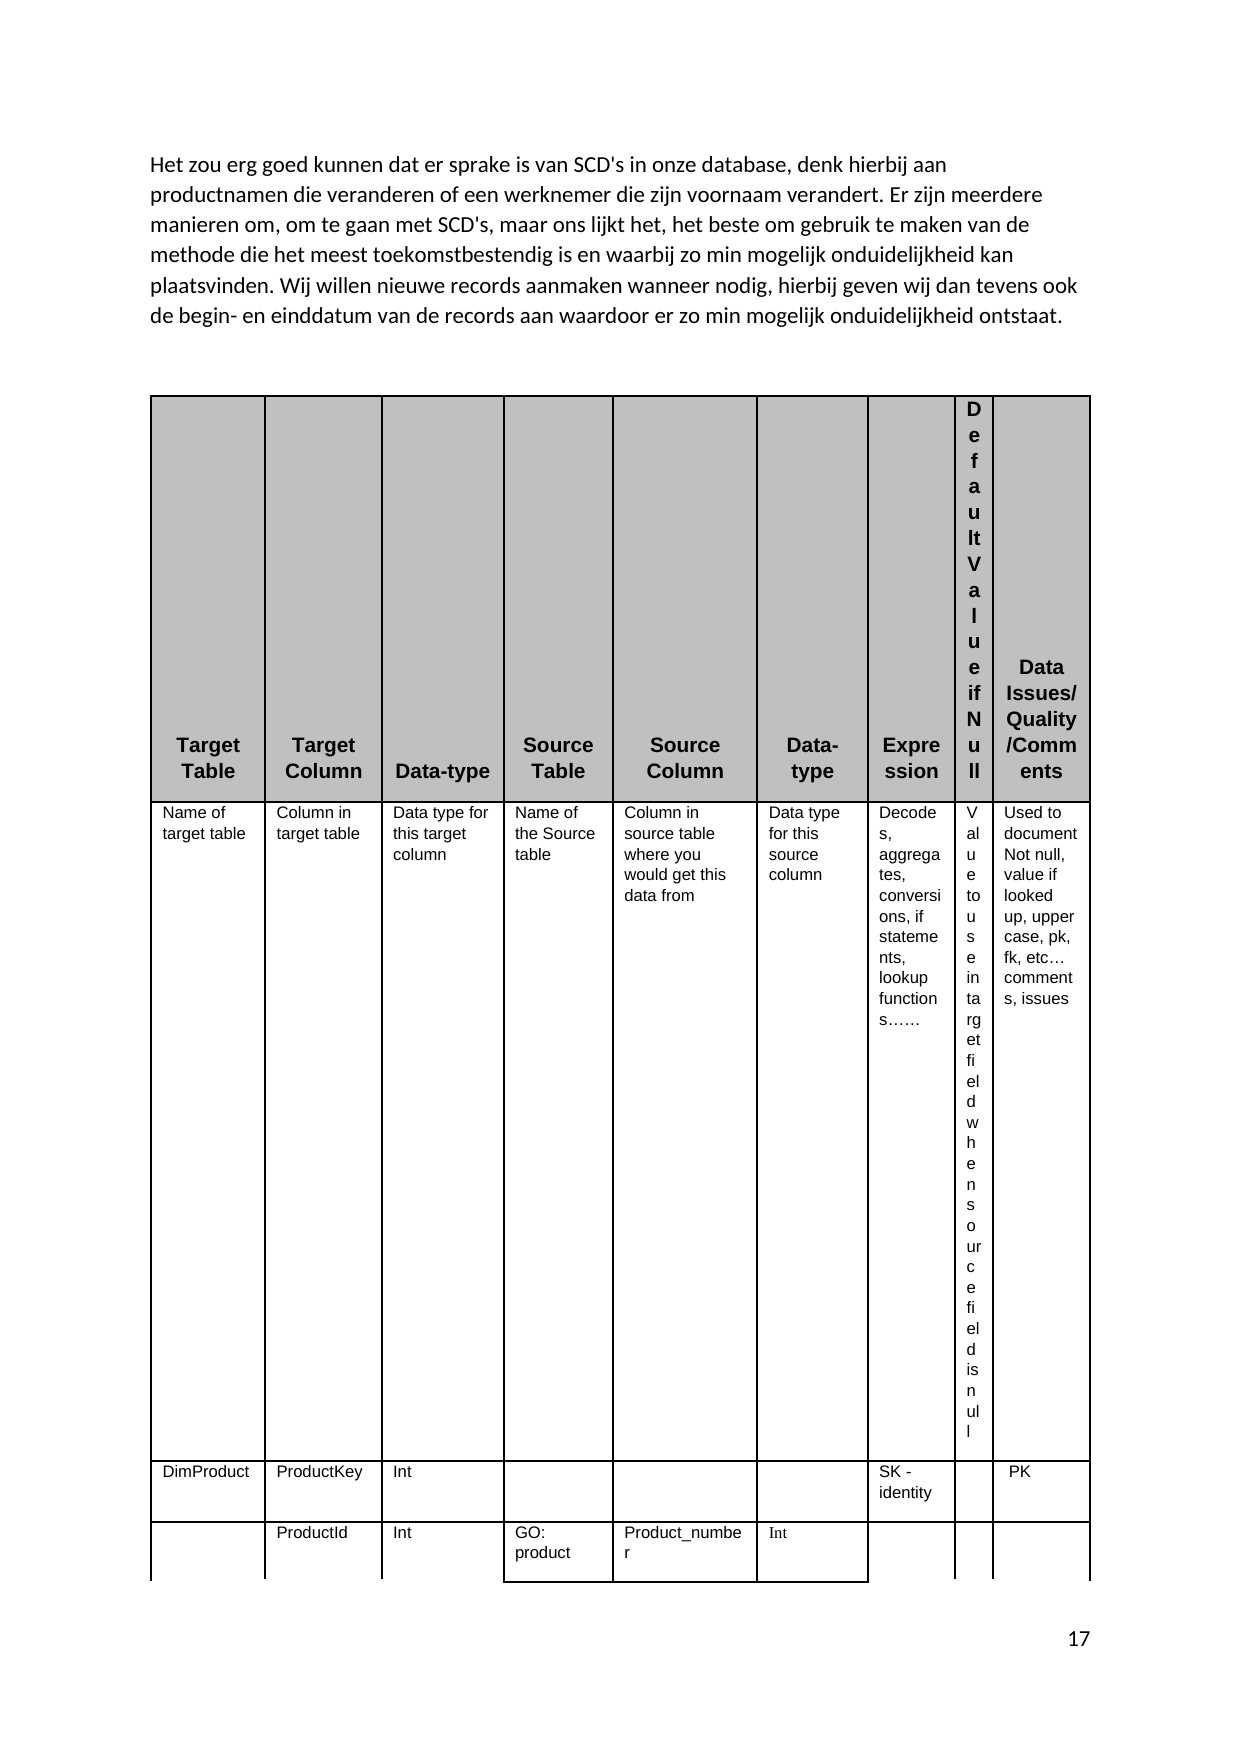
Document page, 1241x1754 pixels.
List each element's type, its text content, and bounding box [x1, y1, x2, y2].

table_cell Column in target table [266, 803, 381, 1460]
table_cell Column in source table where you would get this data from [614, 803, 756, 1460]
table_cell ProductId [265, 1523, 382, 1581]
table_cell Product_number [614, 1523, 756, 1581]
table_cell Data type for this source column [758, 803, 867, 1460]
table_cell [869, 1523, 955, 1581]
table_header Expression [869, 397, 954, 801]
table_cell PK [994, 1462, 1089, 1521]
table_cell Int [382, 1523, 503, 1581]
table_cell Used to document Not null, value if looked up, upper case, pk, fk, etc…comments, issues [994, 803, 1089, 1460]
table_header Data-type [383, 397, 503, 801]
table_cell DimProduct [152, 1462, 264, 1521]
table_cell [993, 1523, 1089, 1581]
table_cell Decodes, aggregates, conversions, if statements, lookup functions…… [869, 803, 954, 1460]
table_header Target Table [152, 397, 264, 801]
table_cell ProductKey [266, 1462, 381, 1521]
table_cell [505, 1462, 612, 1521]
table_cell Int [758, 1523, 867, 1581]
table_header Source Table [505, 397, 612, 801]
table_cell [955, 1523, 993, 1581]
table_cell [614, 1462, 756, 1521]
table_header Data Issues/Quality/Comments [994, 397, 1089, 801]
table_cell [956, 1462, 992, 1521]
table_cell Value to use in target field when source field is null [956, 803, 992, 1460]
table_header Data-type [758, 397, 867, 801]
table_cell Name of the Source table [505, 803, 612, 1460]
text Het zou erg goed kunnen dat er sprake is van SCD's in onze database, denk hierbij aan productnamen die veranderen of een werknemer die zijn voornaam verandert. Er zijn meerdere manieren om, om te gaan met SCD's, maar ons lijkt het, het beste om gebruik te maken van de methode die het meest toekomstbestendig is en waarbij zo min mogelijk onduidelijkheid kan plaatsvinden. Wij willen nieuwe records aanmaken wanneer nodig, hierbij geven wij dan tevens ook de begin- en einddatum van de records aan waardoor er zo min mogelijk onduidelijkheid ontstaat. [150, 150, 1090, 329]
table_cell Int [383, 1462, 503, 1521]
table_cell SK - identity [869, 1462, 954, 1521]
table_cell Data type for this target column [383, 803, 503, 1460]
table_header Source Column [614, 397, 756, 801]
table_header Target Column [266, 397, 381, 801]
table_header Default Value if Null [956, 397, 992, 801]
table_cell GO: product [505, 1523, 612, 1581]
table_cell Name of target table [152, 803, 264, 1460]
table_cell [152, 1523, 265, 1581]
table_cell [758, 1462, 867, 1521]
